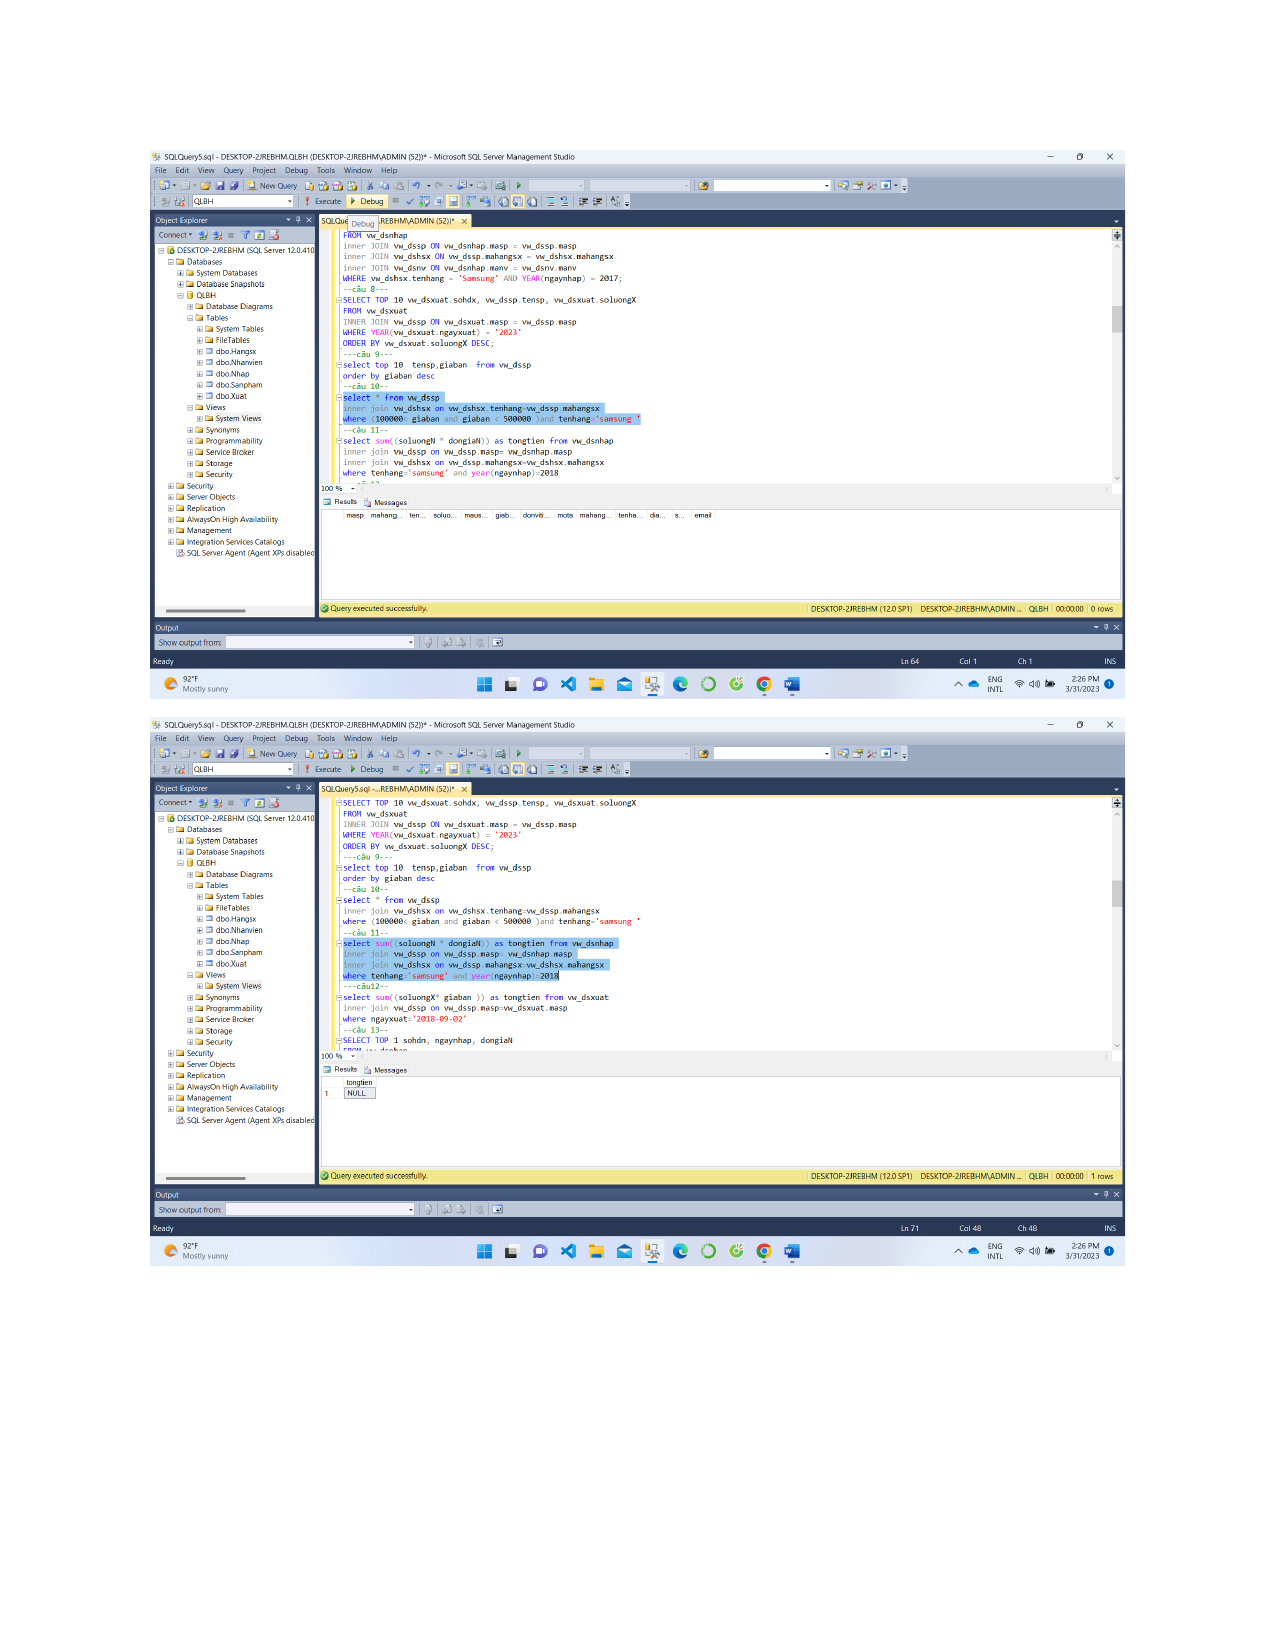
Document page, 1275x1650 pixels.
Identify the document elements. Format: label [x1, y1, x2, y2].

picture [150, 150, 1125, 699]
picture [150, 717, 1125, 1266]
